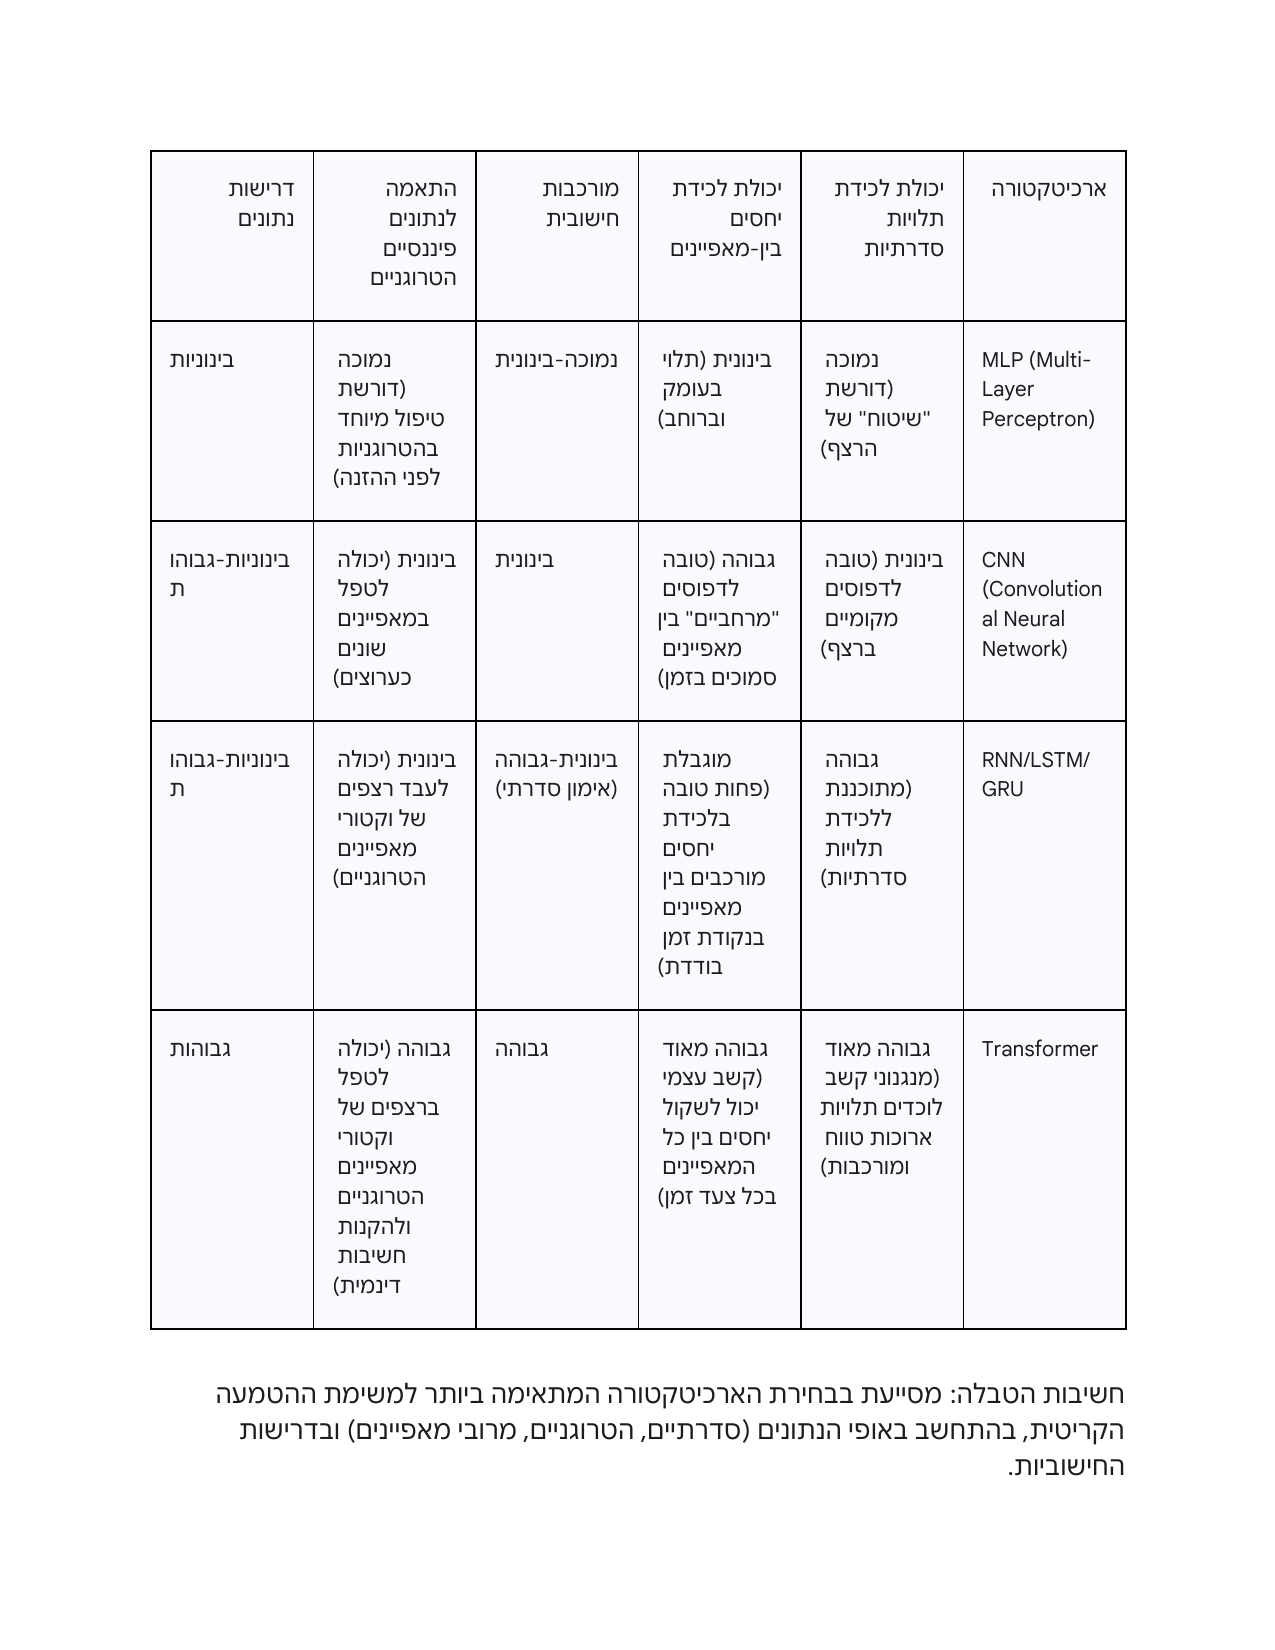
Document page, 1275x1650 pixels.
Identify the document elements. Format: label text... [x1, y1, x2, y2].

table_cell בינונית (תלוי בעומק וברוחב) [639, 322, 800, 520]
table_cell בינונית [477, 522, 638, 720]
table_cell בינונית (טובה לדפוסים מקומיים ברצף) [802, 522, 963, 720]
table_header התאמה לנתונים פיננסיים הטרוגניים [314, 152, 475, 320]
table_cell גבוהה [477, 1011, 638, 1328]
table_cell בינוניות-גבוהות [152, 522, 313, 720]
table_header מורכבות חישובית [477, 152, 638, 320]
table_cell בינוניות-גבוהות [152, 722, 313, 1009]
table_cell Transformer [964, 1011, 1125, 1328]
table_cell נמוכה (דורשת טיפול מיוחד בהטרוגניות לפני ההזנה) [314, 322, 475, 520]
table_cell גבוהה מאוד (מנגנוני קשב לוכדים תלויות ארוכות טווח ומורכבות) [802, 1011, 963, 1328]
table_cell RNN/LSTM/GRU [964, 722, 1125, 1009]
text חשיבות הטבלה: מסייעת בבחירת הארכיטקטורה המתאימה ביותר למשימת ההטמעה הקריטית, בהתחשב באופי הנתונים (סדרתיים, הטרוגניים, מרובי מאפיינים) ובדרישות החישוביות. [150, 1380, 1125, 1482]
table_cell CNN (Convolutional Neural Network) [964, 522, 1125, 720]
table_cell בינונית-גבוהה (אימון סדרתי) [477, 722, 638, 1009]
table_cell נמוכה (דורשת "שיטוח" של הרצף) [802, 322, 963, 520]
table_header יכולת לכידת יחסים בין-מאפיינים [639, 152, 800, 320]
table_cell MLP (Multi-Layer Perceptron) [964, 322, 1125, 520]
table_cell גבוהה מאוד (קשב עצמי יכול לשקול יחסים בין כל המאפיינים בכל צעד זמן) [639, 1011, 800, 1328]
table_cell גבוהה (יכולה לטפל ברצפים של וקטורי מאפיינים הטרוגניים ולהקנות חשיבות דינמית) [314, 1011, 475, 1328]
table_cell מוגבלת (פחות טובה בלכידת יחסים מורכבים בין מאפיינים בנקודת זמן בודדת) [639, 722, 800, 1009]
table_header ארכיטקטורה [964, 152, 1125, 320]
table_cell גבוהות [152, 1011, 313, 1328]
table_cell בינוניות [152, 322, 313, 520]
table_cell בינונית (יכולה לעבד רצפים של וקטורי מאפיינים הטרוגניים) [314, 722, 475, 1009]
table_cell נמוכה-בינונית [477, 322, 638, 520]
table_header יכולת לכידת תלויות סדרתיות [802, 152, 963, 320]
table_cell בינונית (יכולה לטפל במאפיינים שונים כערוצים) [314, 522, 475, 720]
table_cell גבוהה (טובה לדפוסים "מרחביים" בין מאפיינים סמוכים בזמן) [639, 522, 800, 720]
table_header דרישות נתונים [152, 152, 313, 320]
table_cell גבוהה (מתוכננת ללכידת תלויות סדרתיות) [802, 722, 963, 1009]
